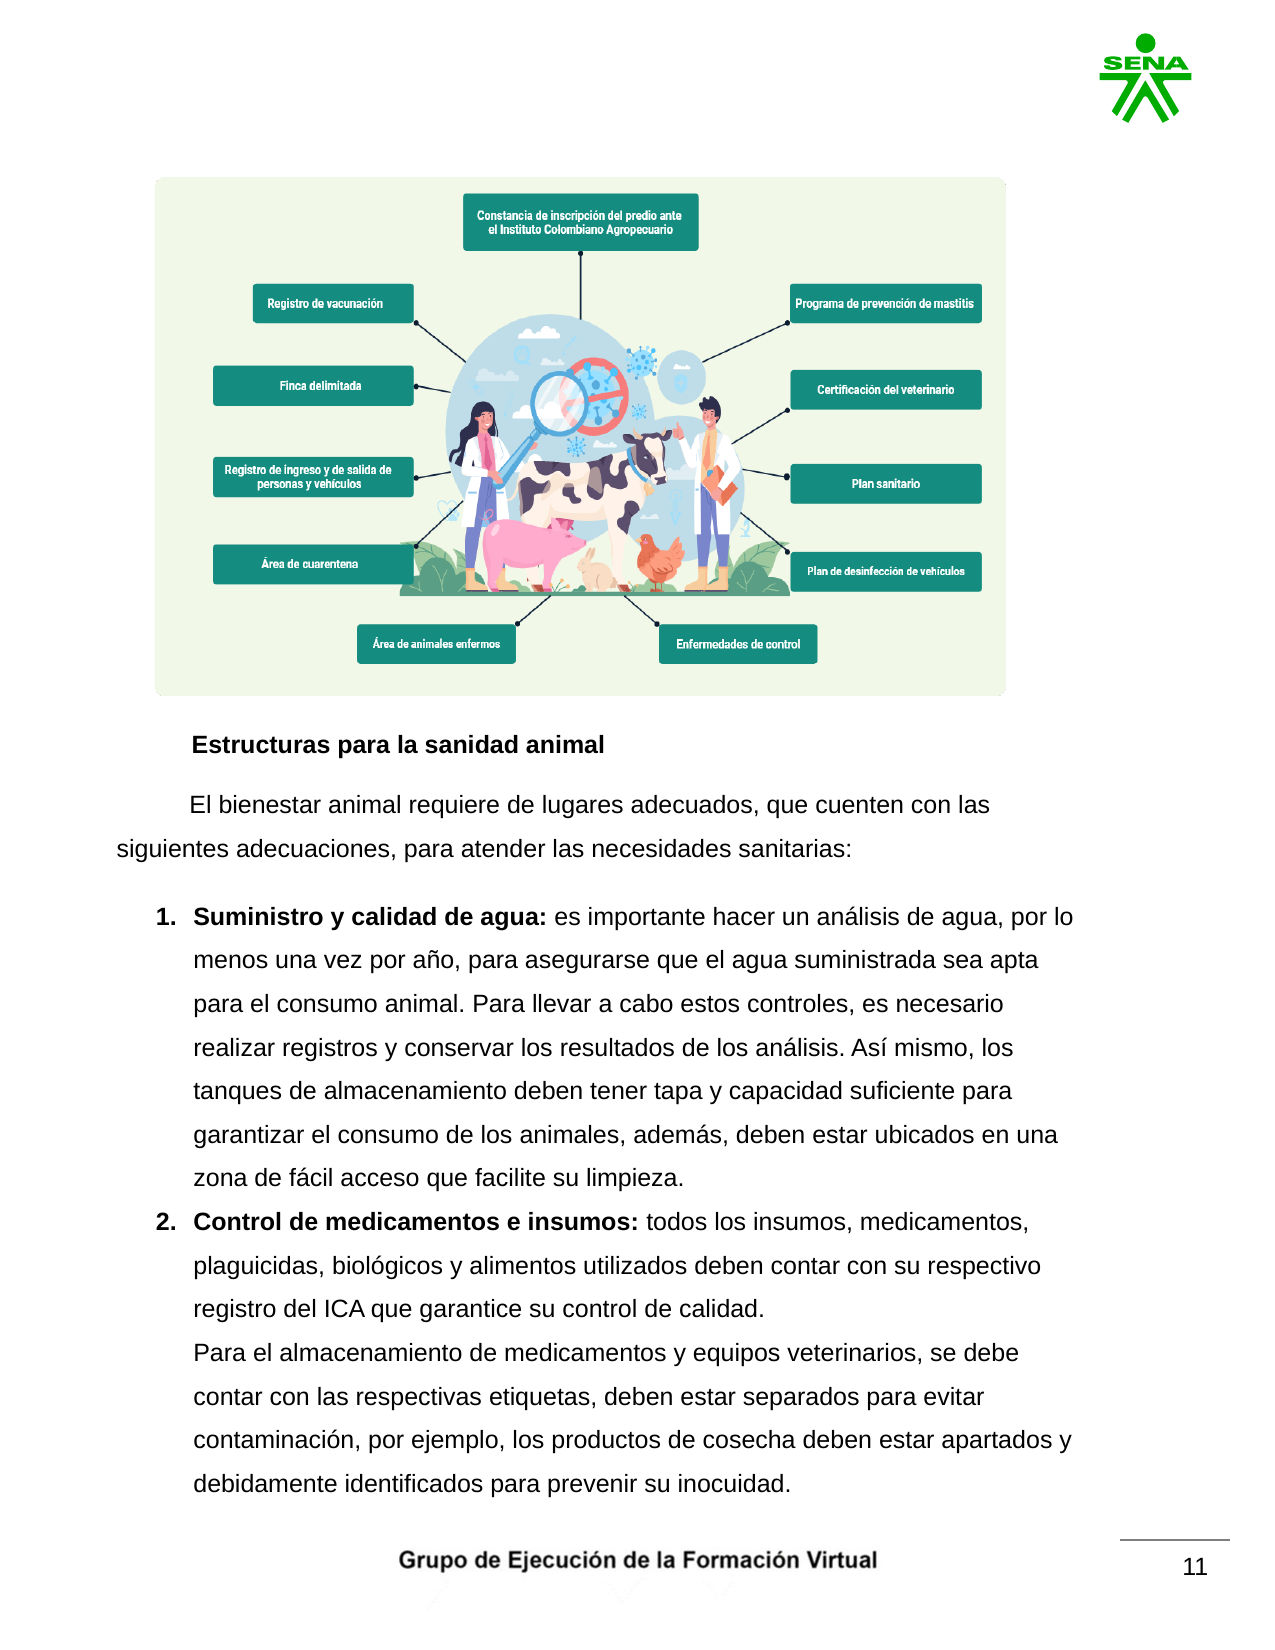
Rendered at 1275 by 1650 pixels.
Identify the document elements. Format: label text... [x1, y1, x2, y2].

list Suministro y calidad de agua: es importante hacer un análisis de agua, por lo menos una vez por año, para asegurarse que el agua suministrada sea apta para el consumo animal. Para llevar a cabo estos controles, es necesario realizar registros y conservar los resultados de los análisis. Así mismo, los tanques de almacenamiento deben tener tapa y capacidad suficiente para garantizar el consumo de los animales, además, deben estar ubicados en una zona de fácil acceso que facilite su limpieza. [156, 902, 1090, 1192]
text El bienestar animal requiere de lugares adecuados, que cuenten con las siguientes adecuaciones, para atender las necesidades sanitarias: [116, 790, 1090, 862]
text Para el almacenamiento de medicamentos y equipos veterinarios, se debe contar con las respectivas etiquetas, deben estar separados para evitar contaminación, por ejemplo, los productos de cosecha deben estar apartados y debidamente identificados para prevenir su inocuidad. [193, 1338, 1090, 1498]
list Control de medicamentos e insumos: todos los insumos, medicamentos, plaguicidas, biológicos y alimentos utilizados deben contar con su respectivo registro del ICA que garantice su control de calidad. [156, 1207, 1090, 1323]
picture [154, 177, 1006, 696]
text Estructuras para la sanidad animal [191, 730, 1167, 758]
picture [0, 1499, 1275, 1611]
